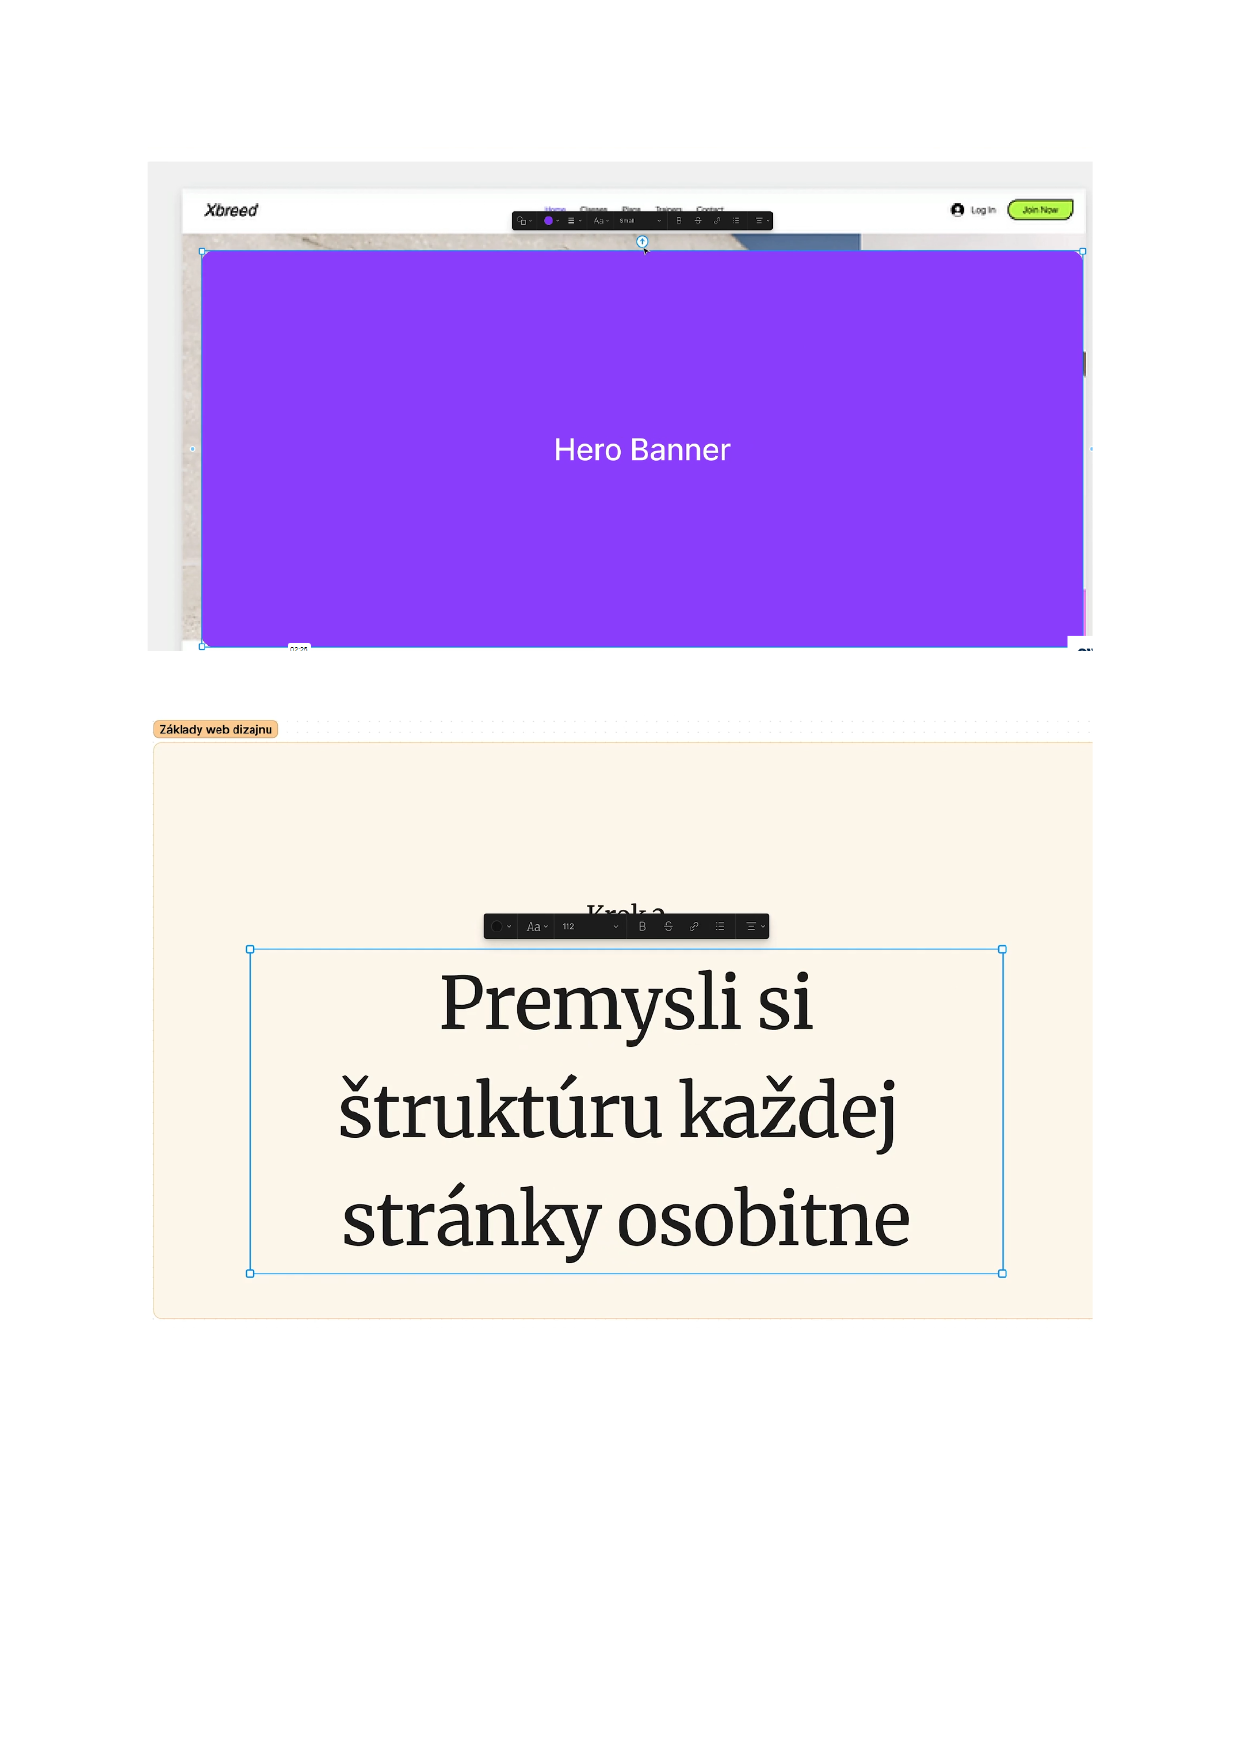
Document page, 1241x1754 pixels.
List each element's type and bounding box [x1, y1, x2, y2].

picture [147, 147, 1093, 651]
picture [147, 715, 1093, 1328]
